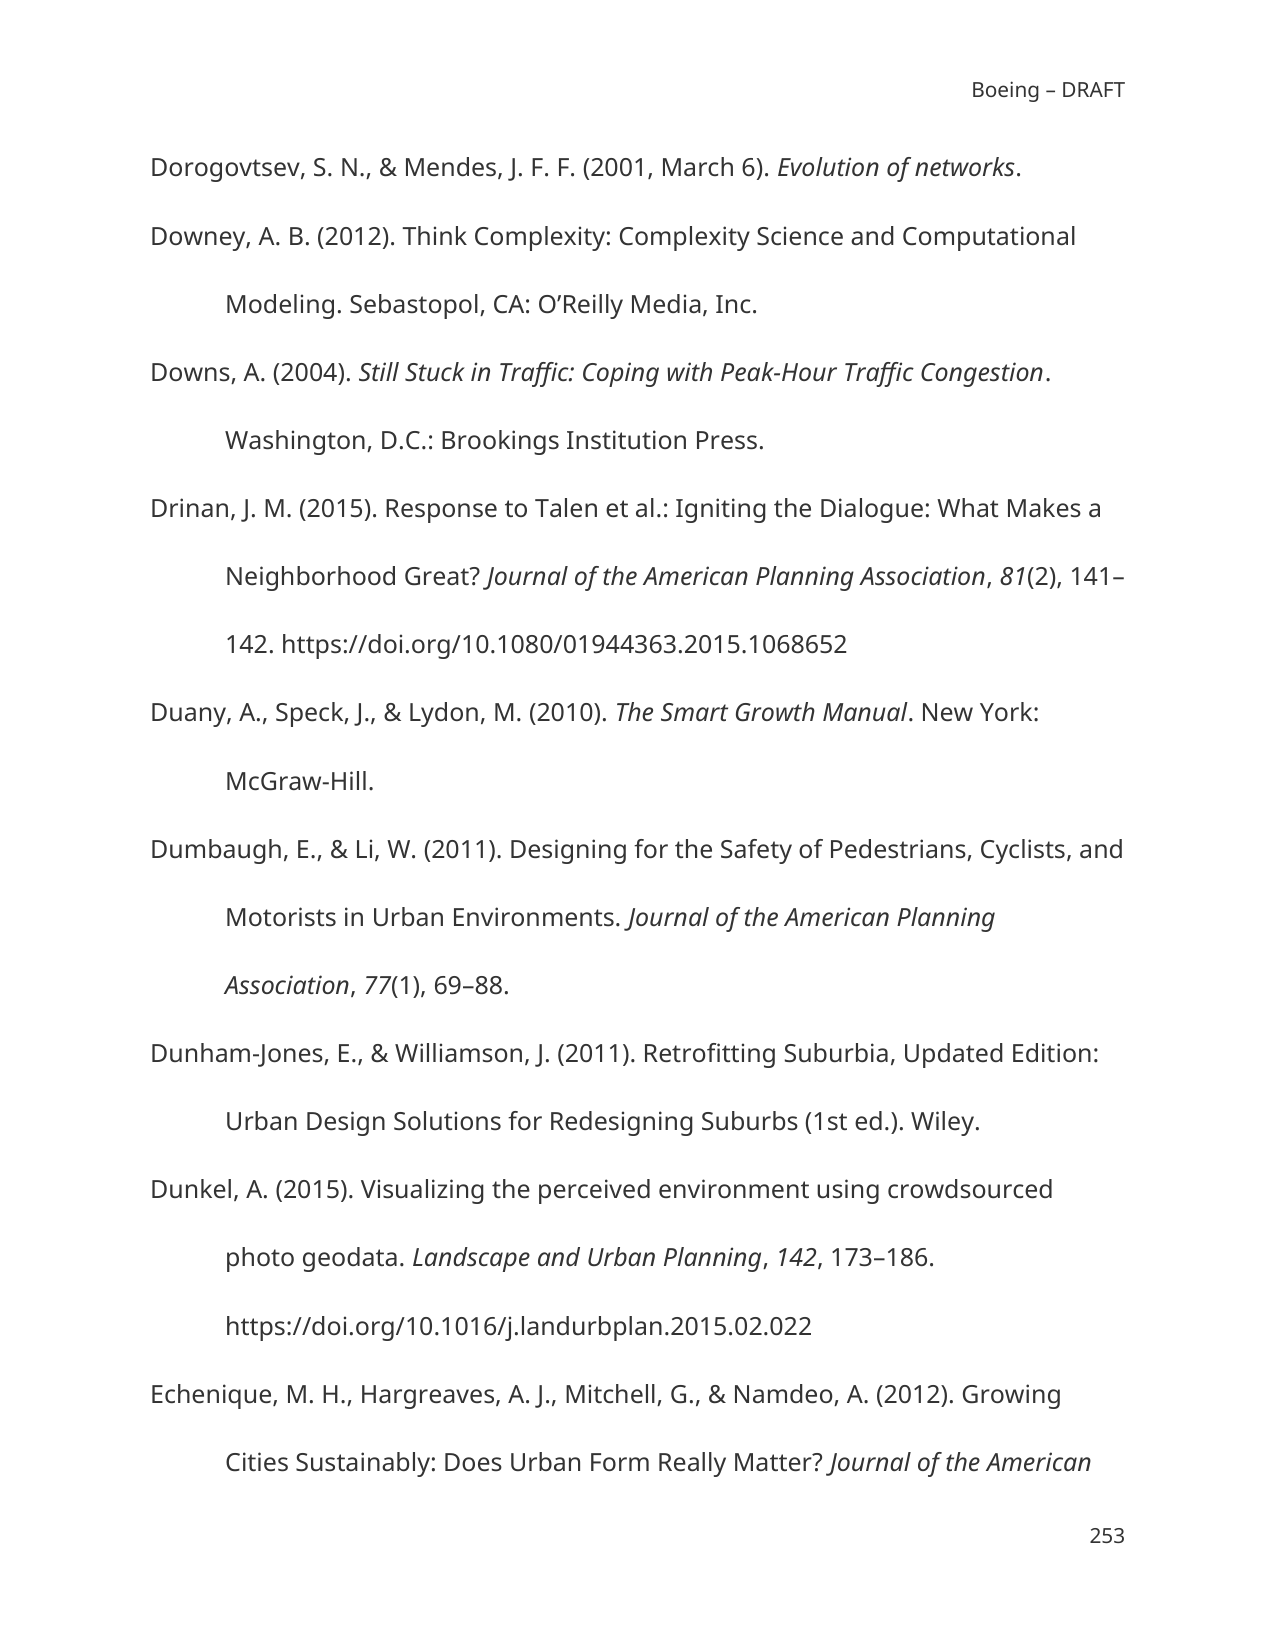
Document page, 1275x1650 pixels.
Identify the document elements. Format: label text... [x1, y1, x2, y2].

text Duany, A., Speck, J., & Lydon, M. (2010). The Smart Growth Manual. New York: McGraw-Hill. [150, 695, 1125, 797]
text Dunkel, A. (2015). Visualizing the perceived environment using crowdsourced photo geodata. Landscape and Urban Planning, 142, 173–186. https://doi.org/10.1016/j.landurbplan.2015.02.022 [150, 1172, 1125, 1342]
text Dorogovtsev, S. N., & Mendes, J. F. F. (2001, March 6). Evolution of networks. [150, 150, 1125, 184]
text Dumbaugh, E., & Li, W. (2011). Designing for the Safety of Pedestrians, Cyclists, and Motorists in Urban Environments. Journal of the American Planning Association, 77(1), 69–88. [150, 831, 1125, 1002]
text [150, 1376, 1125, 1478]
text Dunham-Jones, E., & Williamson, J. (2011). Retrofitting Suburbia, Updated Edition: Urban Design Solutions for Redesigning Suburbs (1st ed.). Wiley. [150, 1036, 1125, 1138]
text Drinan, J. M. (2015). Response to Talen et al.: Igniting the Dialogue: What Makes a Neighborhood Great? Journal of the American Planning Association, 81(2), 141–142. https://doi.org/10.1080/01944363.2015.1068652 [150, 491, 1125, 661]
text Downey, A. B. (2012). Think Complexity: Complexity Science and Computational Modeling. Sebastopol, CA: O’Reilly Media, Inc. [150, 218, 1125, 320]
text Downs, A. (2004). Still Stuck in Traffic: Coping with Peak-Hour Traffic Congestion. Washington, D.C.: Brookings Institution Press. [150, 354, 1125, 457]
